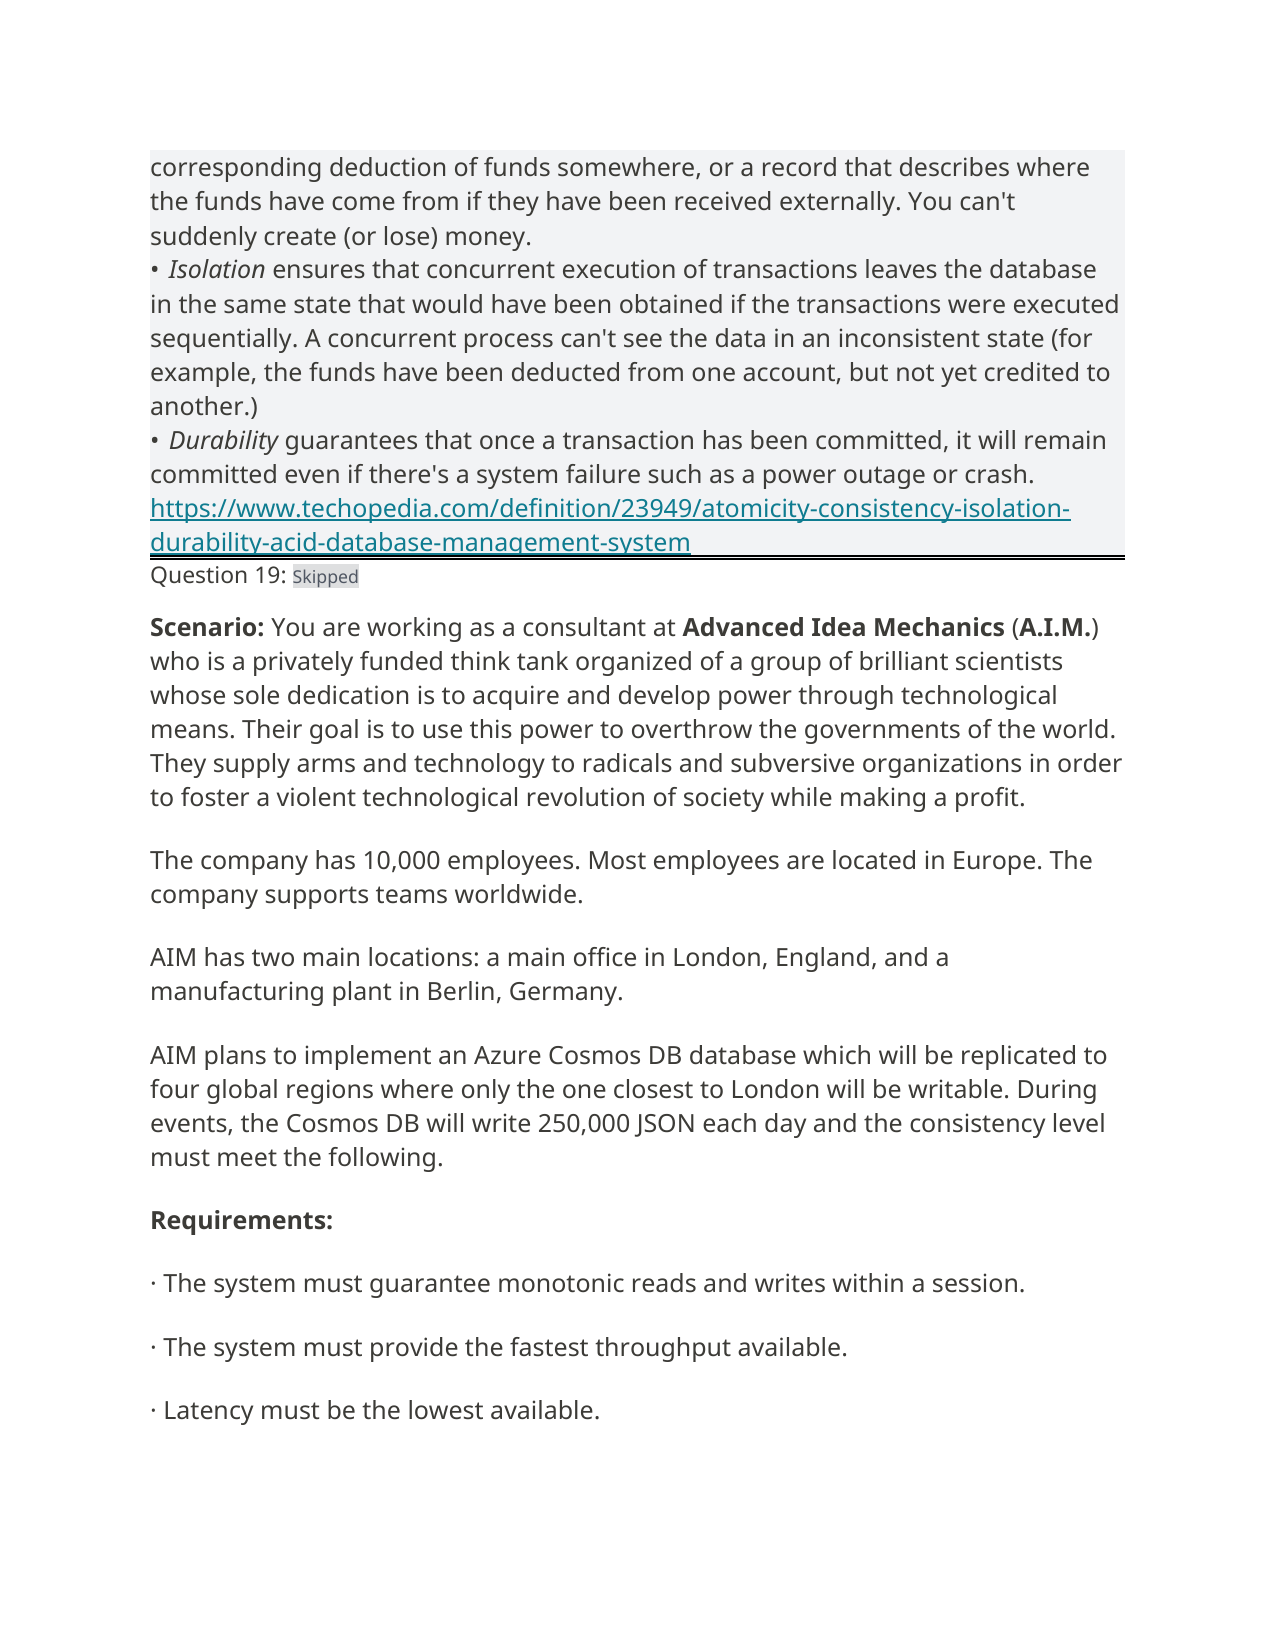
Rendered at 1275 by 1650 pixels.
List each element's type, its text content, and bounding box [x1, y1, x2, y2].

text Scenario: You are working as a consultant at Advanced Idea Mechanics (A.I.M.) who is a privately funded think tank organized of a group of brilliant scientists whose sole dedication is to acquire and develop power through technological means. Their goal is to use this power to overthrow the governments of the world. They supply arms and technology to radicals and subversive organizations in order to foster a violent technological revolution of society while making a profit. [150, 609, 1125, 813]
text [150, 150, 1125, 252]
text · The system must guarantee monotonic reads and writes within a session. [150, 1266, 1125, 1300]
text · Latency must be the lowest available. [150, 1392, 1125, 1426]
text AIM plans to implement an Azure Cosmos DB database which will be replicated to four global regions where only the one closest to London will be writable. During events, the Cosmos DB will write 250,000 JSON each day and the consistency level must meet the following. [150, 1037, 1125, 1173]
text Question 19: Skipped [150, 560, 1125, 590]
text • Isolation ensures that concurrent execution of transactions leaves the database in the same state that would have been obtained if the transactions were executed sequentially. A concurrent process can't see the data in an inconsistent state (for example, the funds have been deducted from one account, but not yet credited to another.) [150, 252, 1125, 422]
text The company has 10,000 employees. Most employees are located in Europe. The company supports teams worldwide. [150, 843, 1125, 911]
text Requirements: [150, 1203, 1125, 1237]
text AIM has two main locations: a main office in London, England, and a manufacturing plant in Berlin, Germany. [150, 940, 1125, 1008]
text · The system must provide the fastest throughput available. [150, 1329, 1125, 1363]
text • Durability guarantees that once a transaction has been committed, it will remain committed even if there's a system failure such as a power outage or crash. [150, 422, 1125, 491]
text https://www.techopedia.com/definition/23949/atomicity-consistency-isolation-durability-acid-database-management-system [150, 491, 1125, 555]
